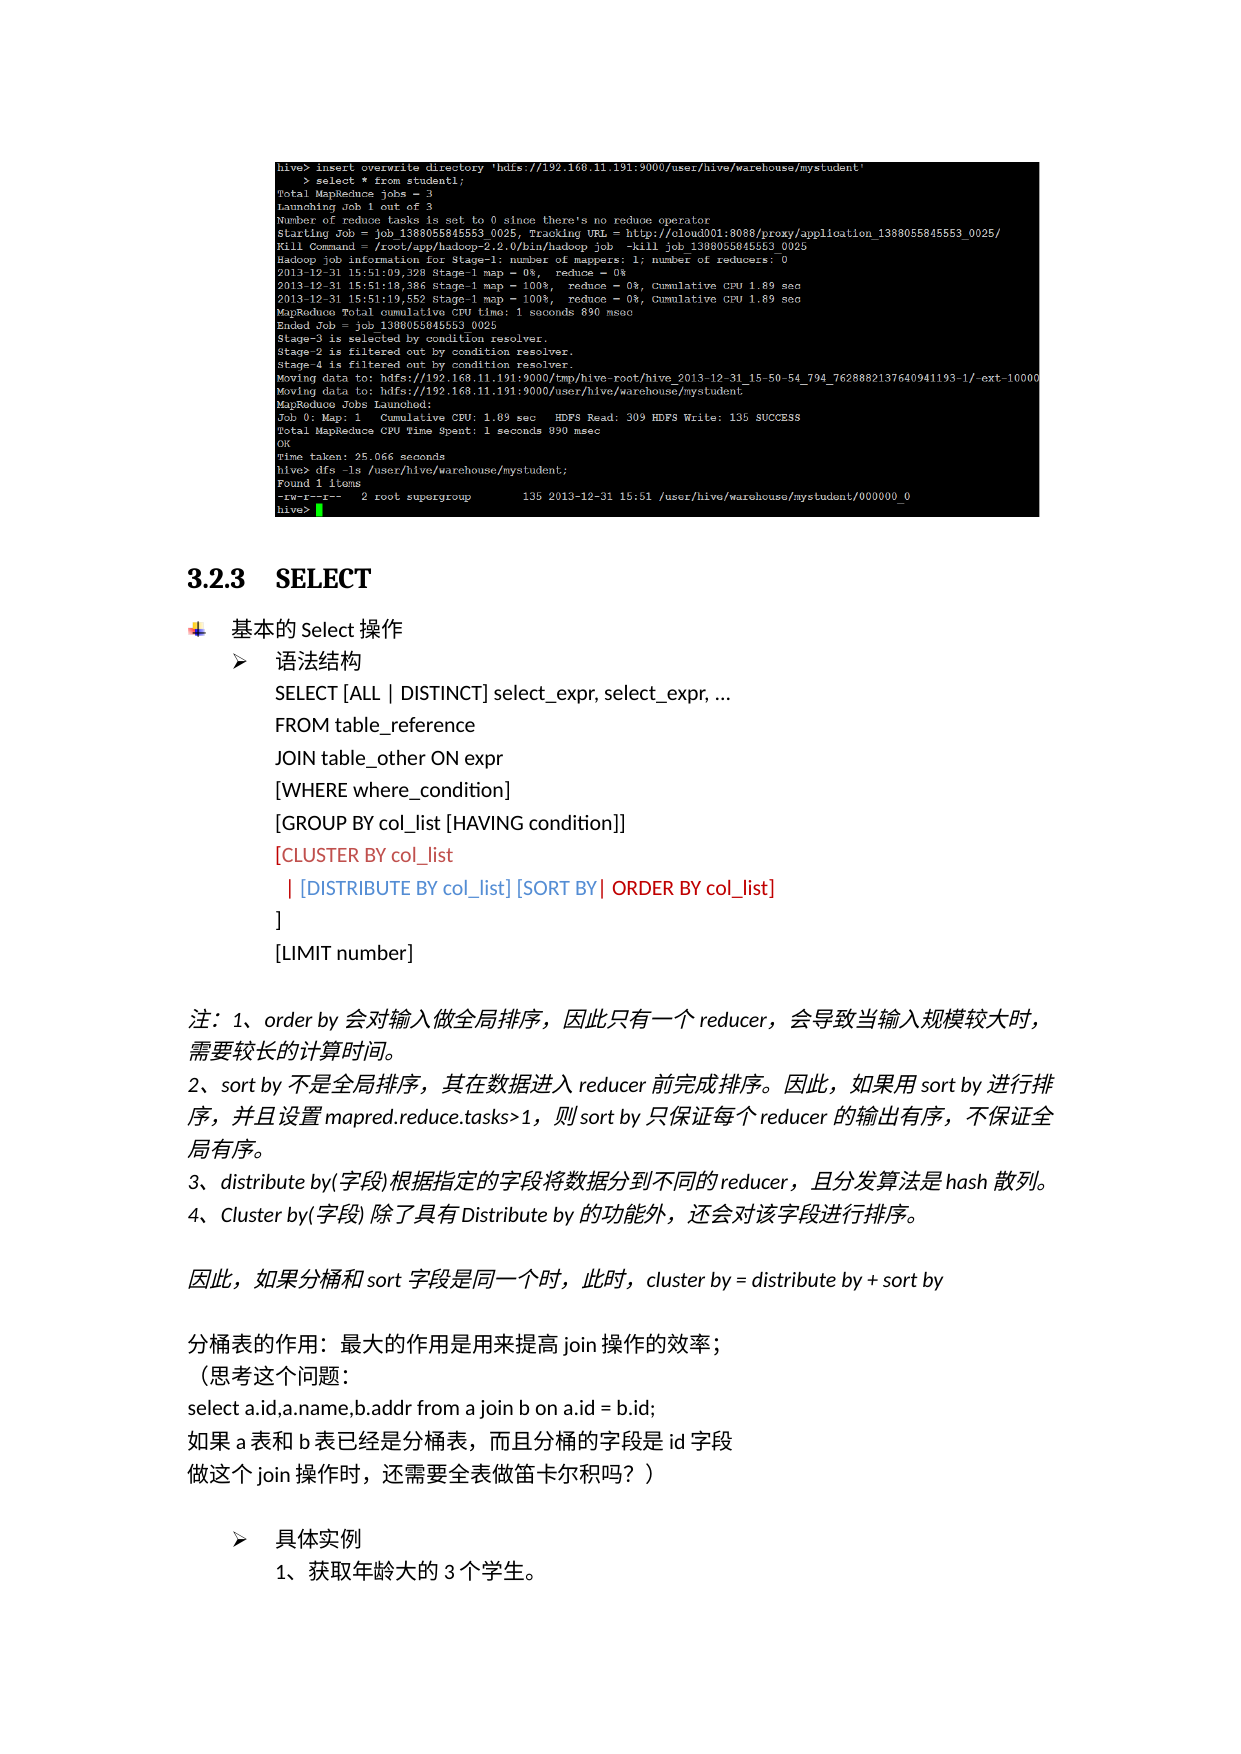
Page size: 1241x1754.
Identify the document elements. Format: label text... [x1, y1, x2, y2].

text 如果a表和b表已经是分桶表，而且分桶的字段是id字段 [187, 1424, 1053, 1456]
list 基本的Select操作 [187, 611, 1053, 644]
text 4、Cluster by(字段) 除了具有Distribute by的功能外，还会对该字段进行排序。 [187, 1196, 1053, 1229]
list 语法结构 [231, 644, 1053, 676]
text FROM table_reference [275, 709, 1053, 741]
text select a.id,a.name,b.addr from a join b on a.id = b.id; [187, 1391, 1053, 1424]
text [CLUSTER BY col_list [275, 839, 1053, 871]
picture [275, 162, 1040, 517]
text | [DISTRIBUTE BY col_list] [SORT BY| ORDER BY col_list] [275, 871, 1053, 904]
text 分桶表的作用：最大的作用是用来提高join操作的效率； [187, 1326, 1053, 1359]
text 做这个join操作时，还需要全表做笛卡尔积吗？） [187, 1456, 1053, 1489]
text 1、获取年龄大的3个学生。 [275, 1554, 1053, 1586]
text 2、sort by不是全局排序，其在数据进入reducer前完成排序。因此，如果用sort by进行排序，并且设置mapred.reduce.tasks>1，则sort by只保证每个reducer的输出有序，不保证全局有序。 [187, 1066, 1053, 1164]
text ] [275, 904, 1053, 936]
text [GROUP BY col_list [HAVING condition]] [275, 806, 1053, 839]
text SELECT [ALL | DISTINCT] select_expr, select_expr, ... [275, 676, 1053, 709]
picture [188, 620, 206, 637]
subtitle SELECT [187, 546, 1053, 611]
text 3、distribute by(字段)根据指定的字段将数据分到不同的reducer，且分发算法是hash散列。 [187, 1164, 1053, 1196]
text 因此，如果分桶和sort字段是同一个时，此时，cluster by = distribute by + sort by [187, 1261, 1053, 1294]
text （思考这个问题： [187, 1359, 1053, 1391]
text [LIMIT number] [275, 936, 1053, 969]
list 具体实例 [231, 1521, 1053, 1554]
text JOIN table_other ON expr [275, 741, 1053, 774]
text [WHERE where_condition] [275, 774, 1053, 806]
text 注：1、order by 会对输入做全局排序，因此只有一个reducer，会导致当输入规模较大时，需要较长的计算时间。 [187, 1001, 1053, 1066]
